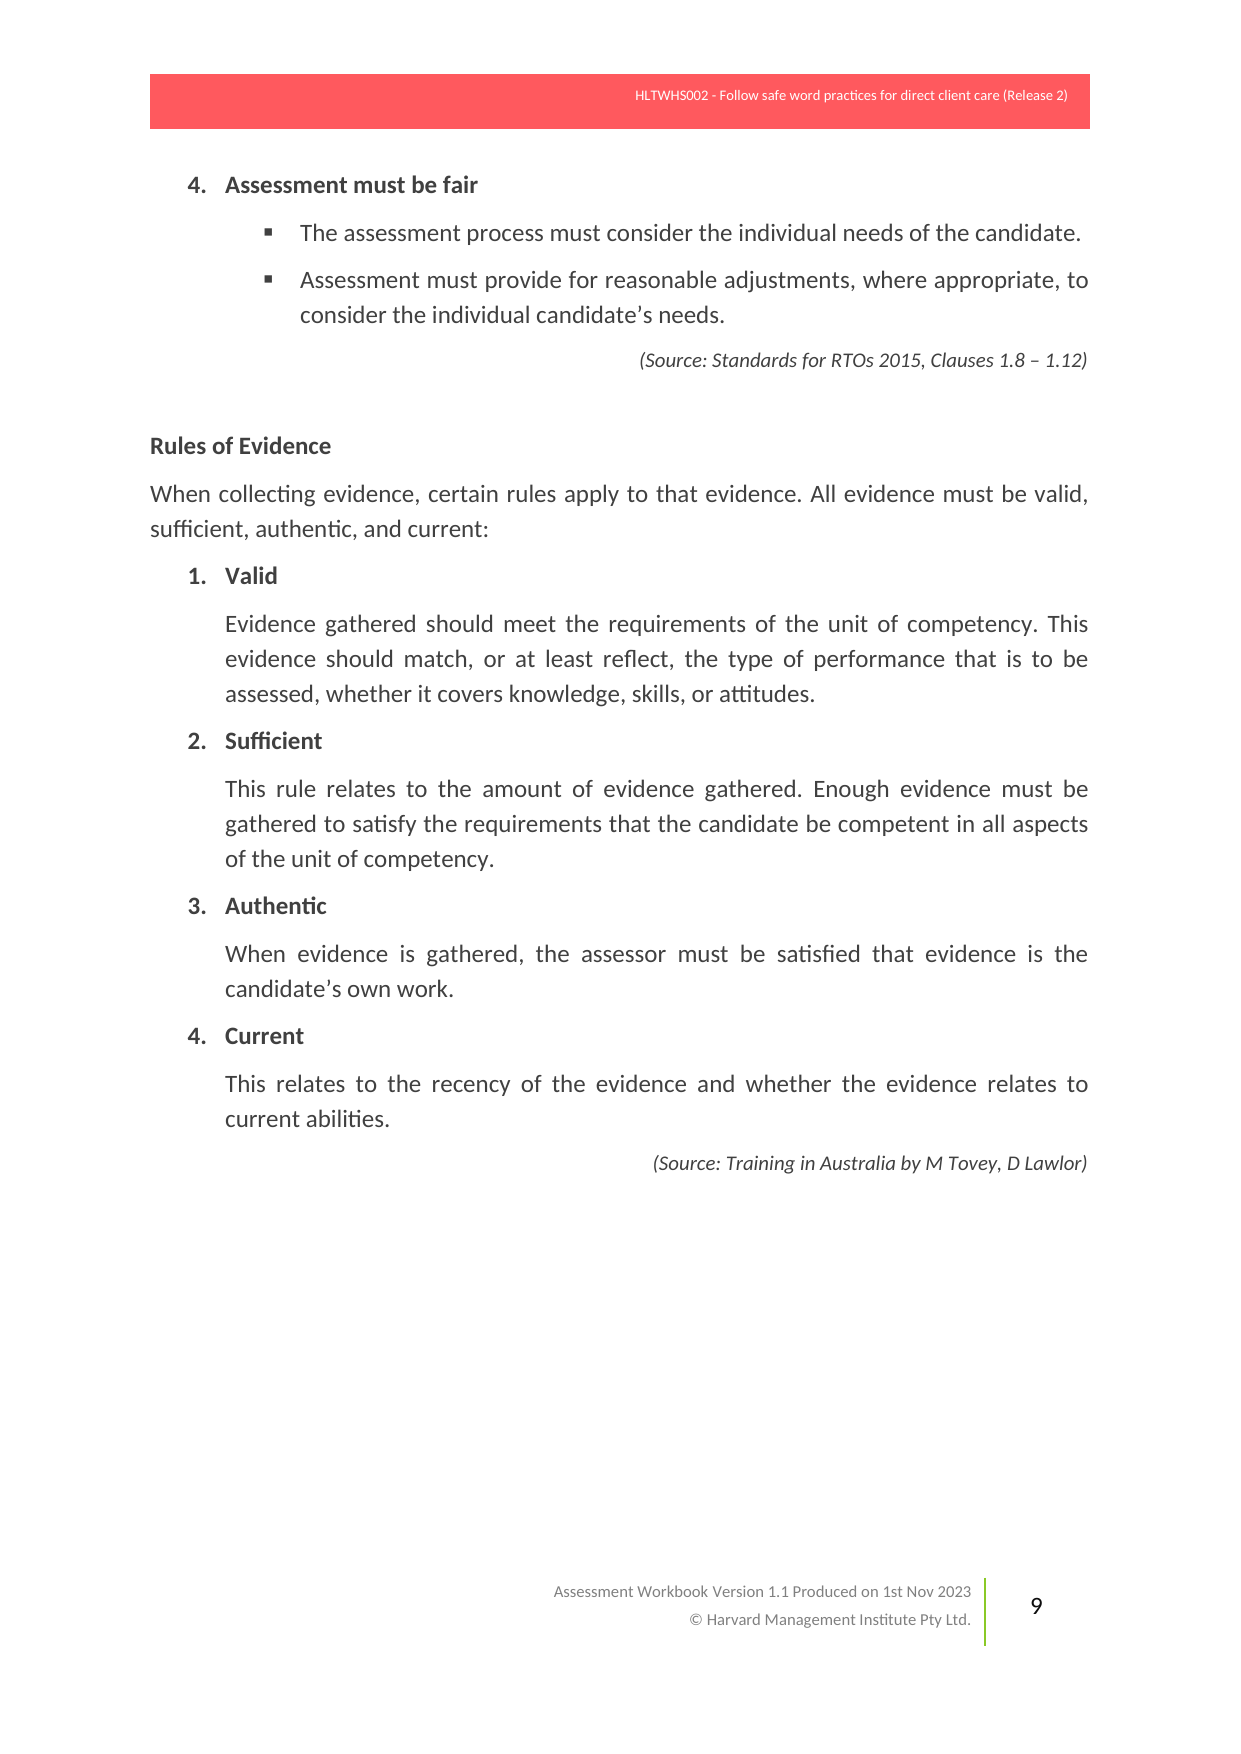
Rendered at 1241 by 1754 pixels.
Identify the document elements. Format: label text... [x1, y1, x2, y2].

text (Source: Training in Australia by M Tovey, D Lawlor) [150, 1150, 1090, 1176]
list Assessment must provide for reasonable adjustments, where appropriate, to consider the individual candidate’s needs. [262, 264, 1090, 330]
list This rule relates to the amount of evidence gathered. Enough evidence must be gathered to satisfy the requirements that the candidate be competent in all aspects of the unit of competency. [225, 773, 1090, 873]
list When evidence is gathered, the assessor must be satisfied that evidence is the candidate’s own work. [225, 938, 1090, 1003]
list Authentic [187, 890, 1090, 921]
list Evidence gathered should meet the requirements of the unit of competency. This evidence should match, or at least reflect, the type of performance that is to be assessed, whether it covers knowledge, skills, or attitudes. [225, 608, 1090, 708]
list The assessment process must consider the individual needs of the candidate. [262, 217, 1090, 247]
text When collecting evidence, certain rules apply to that evidence. All evidence must be valid, sufficient, authentic, and current: [150, 478, 1090, 543]
list Assessment must be fair [187, 169, 1090, 200]
list Current [187, 1020, 1090, 1051]
list Valid [187, 560, 1090, 591]
list This relates to the recency of the evidence and whether the evidence relates to current abilities. [225, 1068, 1090, 1133]
list Sufficient [187, 725, 1090, 756]
text (Source: Standards for RTOs 2015, Clauses 1.8 – 1.12) [150, 347, 1090, 372]
text Rules of Evidence [150, 430, 1090, 461]
